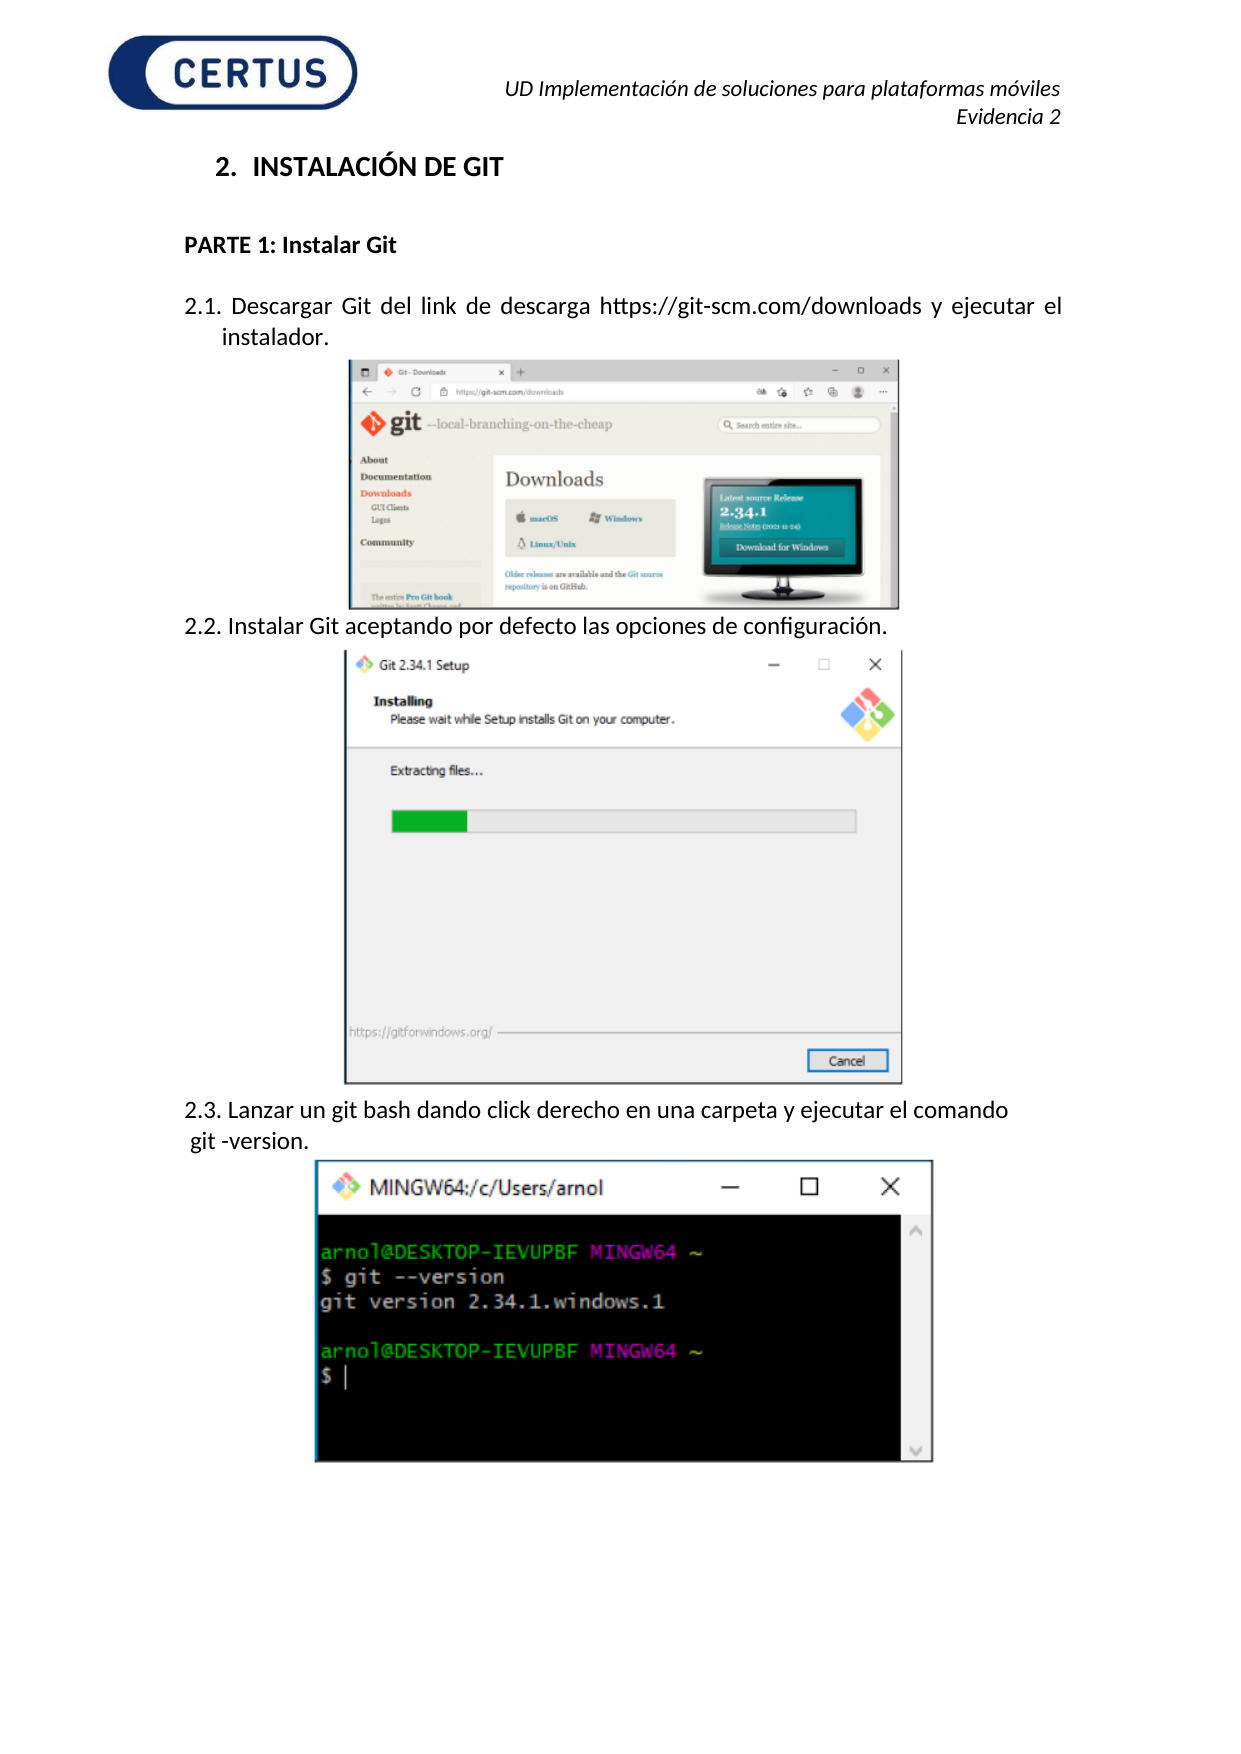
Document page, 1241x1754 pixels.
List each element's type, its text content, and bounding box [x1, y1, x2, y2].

list 2.2. Instalar Git aceptando por defecto las opciones de configuración. [184, 610, 1063, 641]
picture [344, 351, 903, 611]
list PARTE 1: Instalar Git [184, 229, 1063, 260]
list 2.1. Descargar Git del link de descarga https://git-scm.com/downloads y ejecutar el instalador. [184, 290, 1063, 351]
subtitle INSTALACIÓN DE GIT [215, 148, 1063, 183]
list 2.3. Lanzar un git bash dando click derecho en una carpeta y ejecutar el comando [184, 1094, 1063, 1125]
list git -version. [184, 1125, 1063, 1155]
picture [103, 34, 359, 112]
picture [306, 1155, 941, 1468]
picture [337, 640, 910, 1095]
